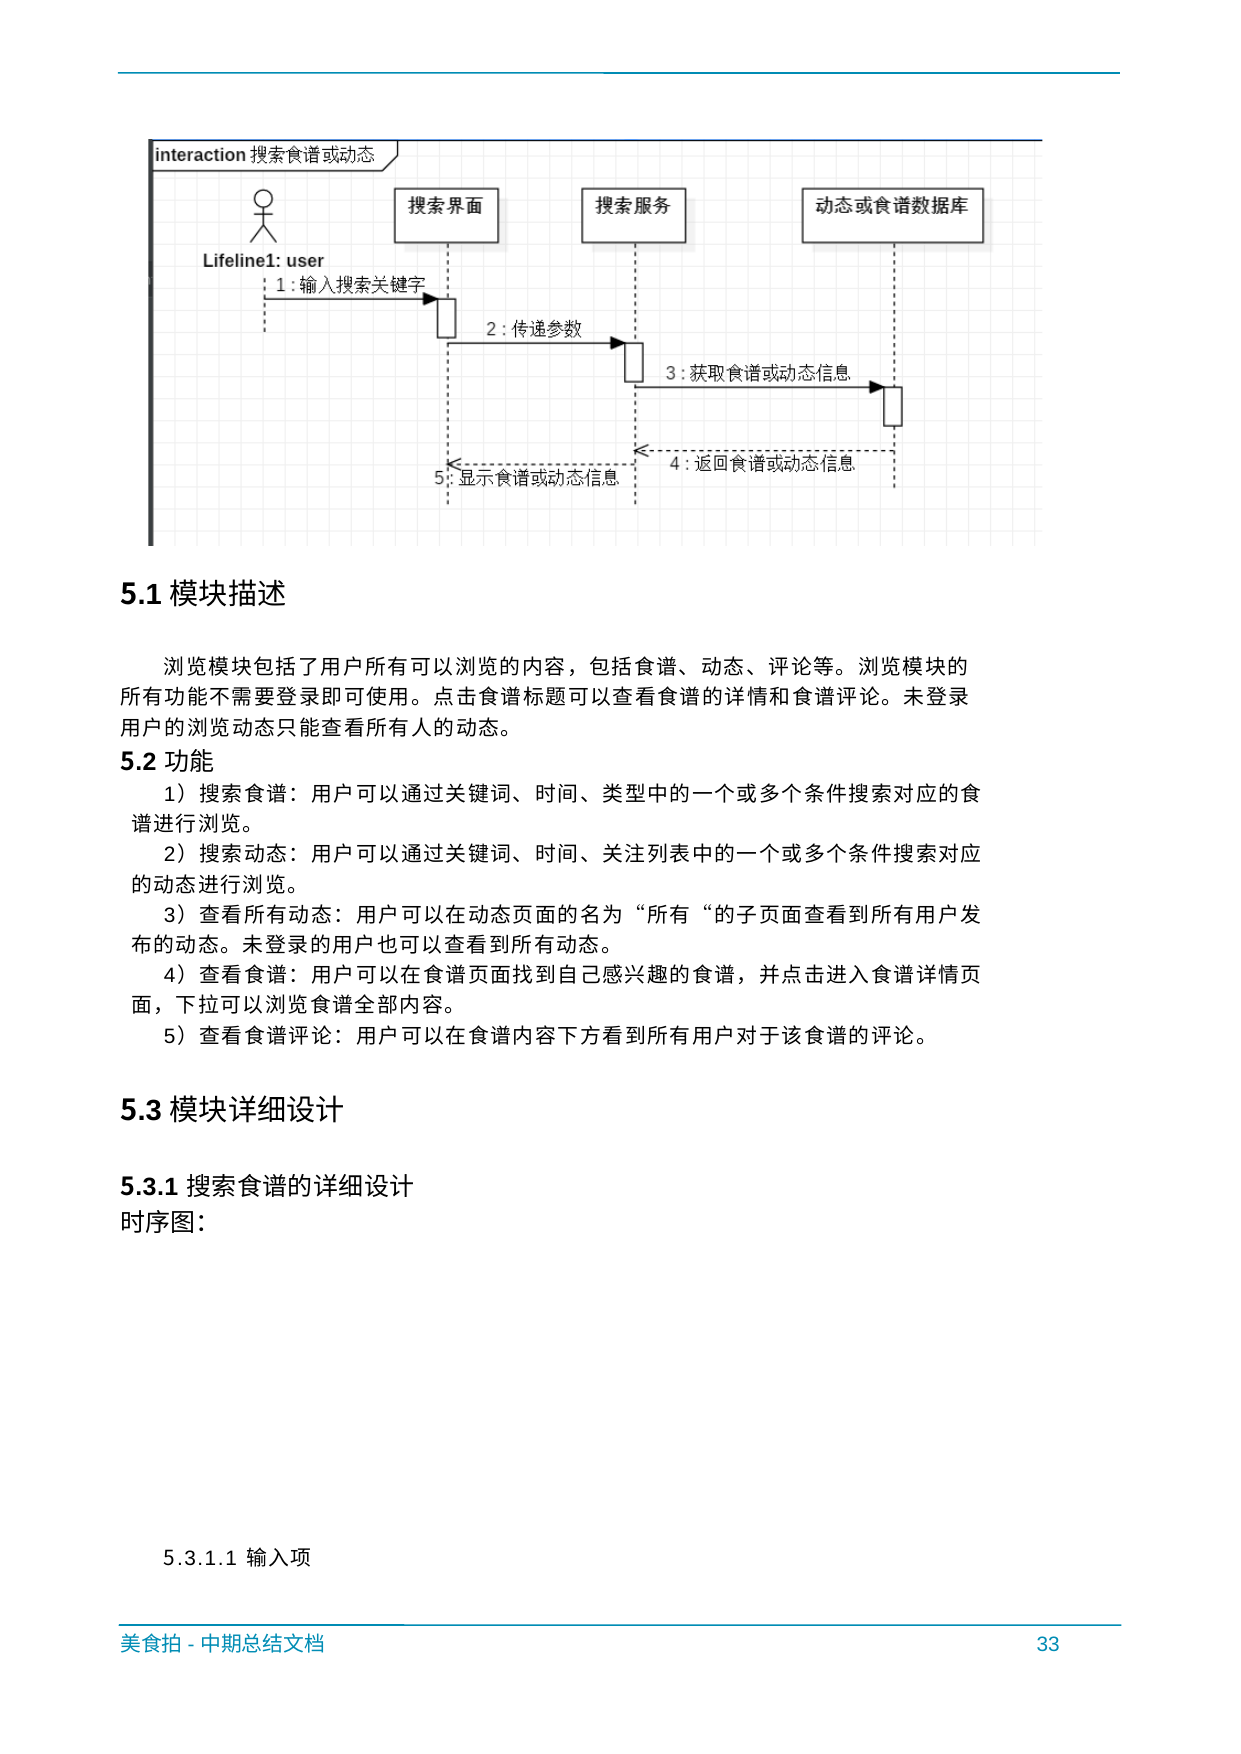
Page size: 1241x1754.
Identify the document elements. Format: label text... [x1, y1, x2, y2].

text 5.3.1.1 输入项 [120, 1542, 986, 1572]
picture [148, 139, 1043, 546]
text 1）搜索食谱：用户可以通过关键词、时间、类型中的一个或多个条件搜索对应的食谱进行浏览。 [131, 777, 986, 838]
text 4）查看食谱：用户可以在食谱页面找到自己感兴趣的食谱，并点击进入食谱详情页面，下拉可以浏览食谱全部内容。 [131, 958, 986, 1019]
text 时序图： [120, 1203, 1120, 1239]
text 浏览模块包括了用户所有可以浏览的内容，包括食谱、动态、评论等。浏览模块的所有功能不需要登录即可使用。点击食谱标题可以查看食谱的详情和食谱评论。未登录用户的浏览动态只能查看所有人的动态。 [120, 650, 986, 741]
text 5）查看食谱评论：用户可以在食谱内容下方看到所有用户对于该食谱的评论。 [131, 1019, 986, 1049]
text 3）查看所有动态：用户可以在动态页面的名为“所有“的子页面查看到所有用户发布的动态。未登录的用户也可以查看到所有动态。 [131, 898, 986, 958]
text 2）搜索动态：用户可以通过关键词、时间、关注列表中的一个或多个条件搜索对应的动态进行浏览。 [131, 838, 986, 898]
text 5.2 功能 [120, 741, 1120, 777]
text 5.3.1 搜索食谱的详细设计 [120, 1166, 1120, 1203]
text 5.3 模块详细设计 [120, 1087, 1120, 1129]
